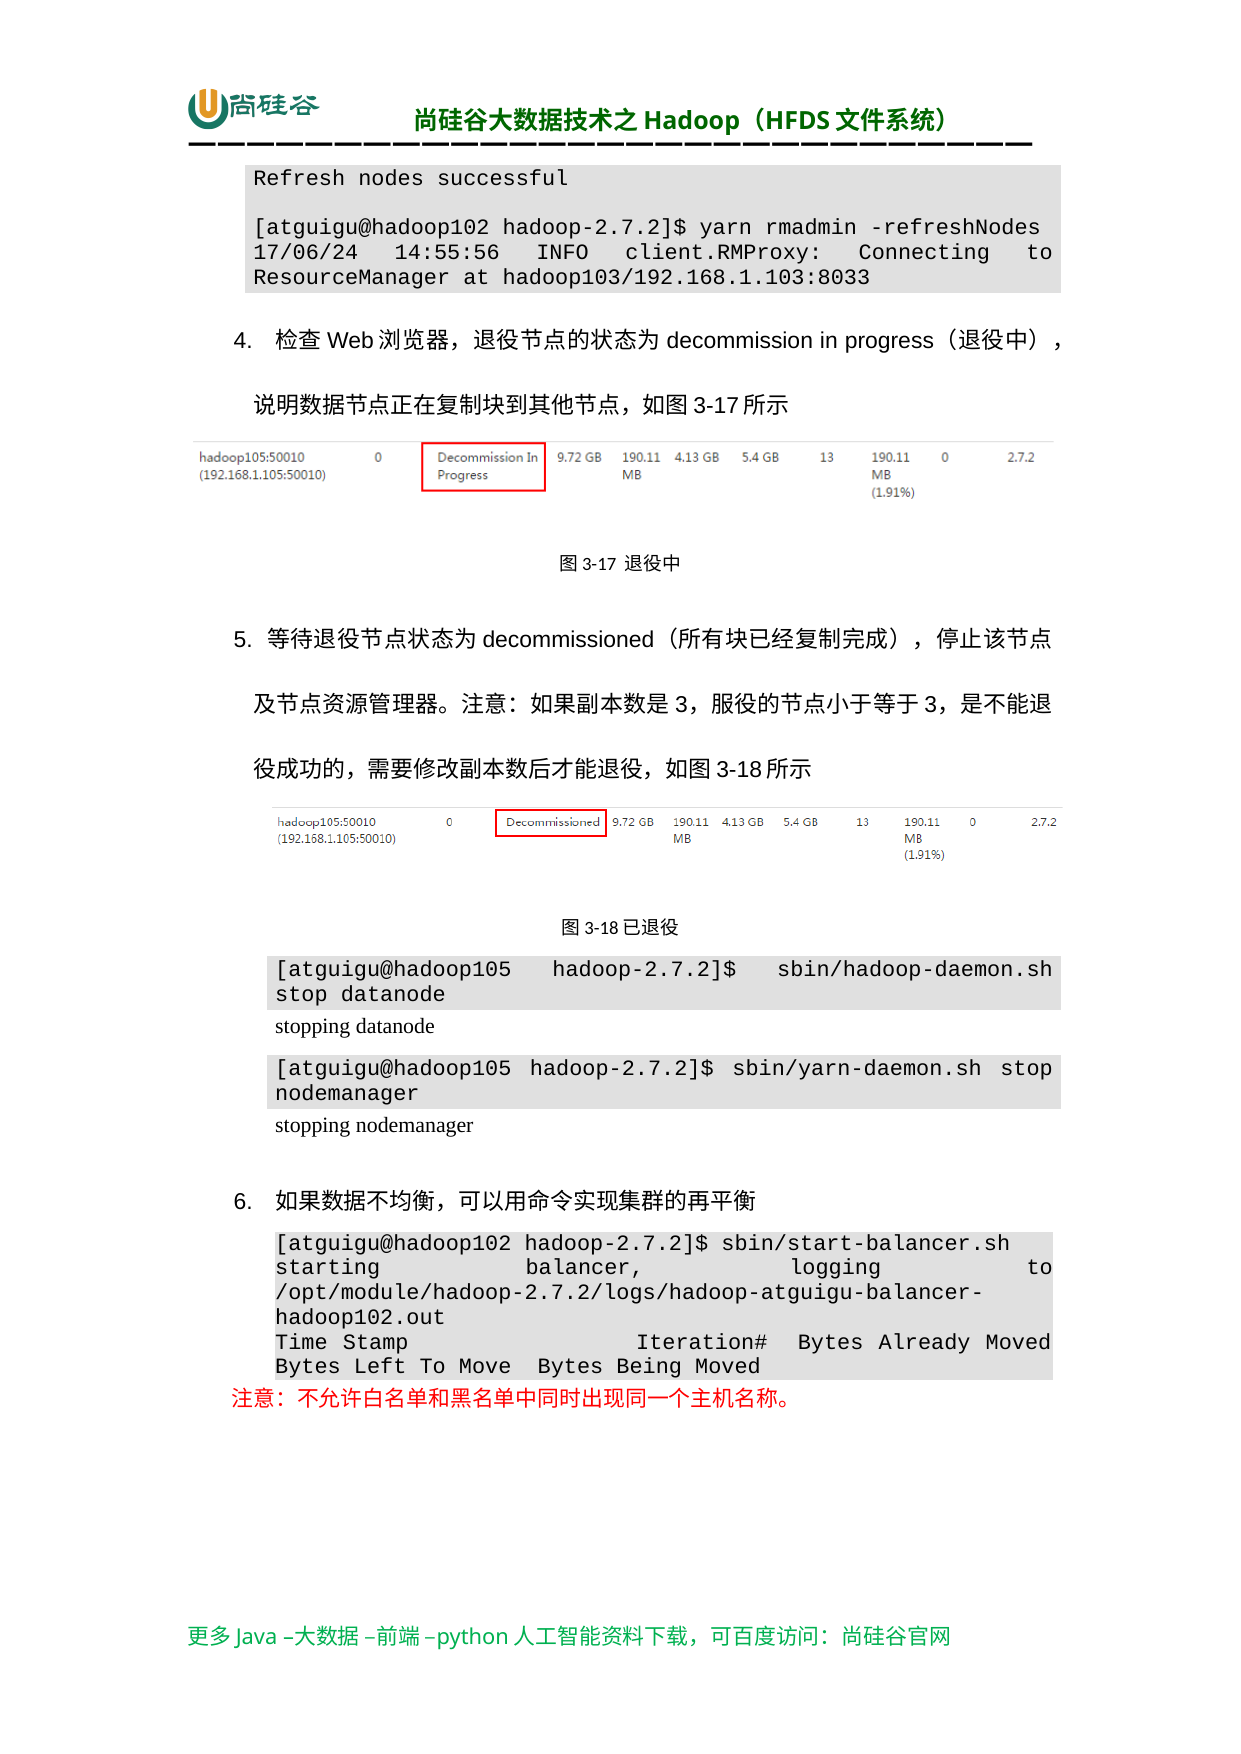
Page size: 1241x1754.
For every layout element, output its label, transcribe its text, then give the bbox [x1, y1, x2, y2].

text [atguigu@hadoop102 hadoop-2.7.2]$ sbin/start-balancer.sh [275, 1232, 1053, 1256]
picture [187, 435, 1054, 504]
picture [187, 88, 320, 130]
text starting balancer, logging to /opt/module/hadoop-2.7.2/logs/hadoop-atguigu-balancer-hadoop102.out [275, 1256, 1053, 1331]
text Time Stamp Iteration# Bytes Already Moved Bytes Left To Move Bytes Being Moved [275, 1331, 1053, 1380]
text [atguigu@hadoop105 hadoop-2.7.2]$ sbin/hadoop-daemon.sh stop datanode [267, 956, 1061, 1010]
text 6. 如果数据不均衡，可以用命令实现集群的再平衡 [187, 1167, 1053, 1232]
text 图3-17 退役中 [187, 546, 1053, 578]
text 图3-18 已退役 [187, 910, 1053, 942]
text stopping nodemanager [275, 1109, 1053, 1141]
text [atguigu@hadoop105 hadoop-2.7.2]$ sbin/yarn-daemon.sh stop nodemanager [267, 1055, 1061, 1109]
text stopping datanode [275, 1010, 1053, 1042]
text 5. 等待退役节点状态为decommissioned（所有块已经复制完成），停止该节点及节点资源管理器。注意：如果副本数是3，服役的节点小于等于3，是不能退役成功的，需要修改副本数后才能退役，如图3-18所示 [233, 605, 1053, 800]
text [atguigu@hadoop102 hadoop-2.7.2]$ yarn rmadmin -refreshNodes [245, 216, 1061, 241]
text 4. 检查Web浏览器，退役节点的状态为decommission in progress（退役中），说明数据节点正在复制块到其他节点，如图3-17所示 [233, 306, 1053, 435]
text 17/06/24 14:55:56 INFO client.RMProxy: Connecting to ResourceManager at hadoop103/192.168.1.103:8033 [245, 241, 1061, 293]
text Refresh nodes successful [245, 165, 1061, 192]
picture [270, 800, 1063, 867]
text 注意：不允许白名单和黑名单中同时出现同一个主机名称。 [187, 1380, 1053, 1413]
